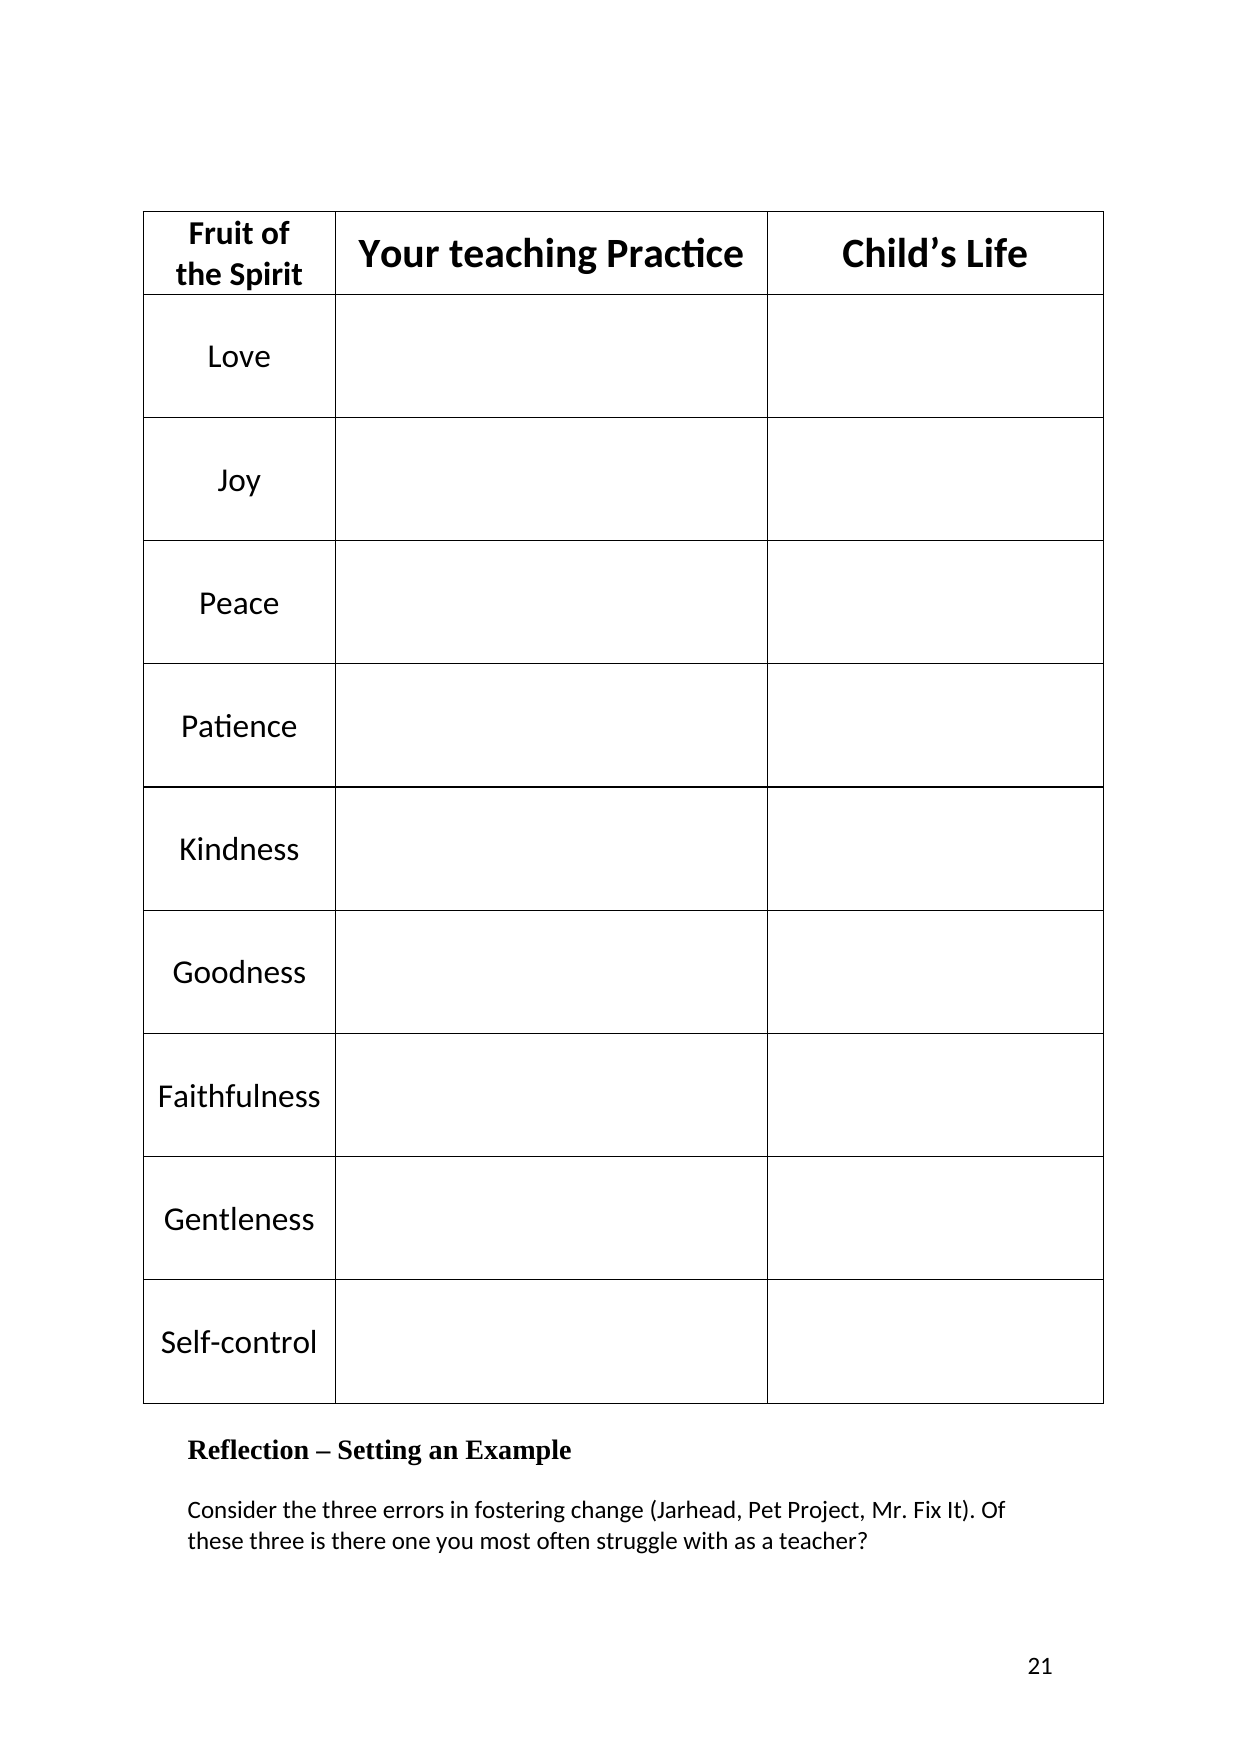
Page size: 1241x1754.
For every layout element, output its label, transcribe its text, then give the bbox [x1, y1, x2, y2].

table_cell Peace [144, 541, 335, 663]
table_cell [768, 664, 1103, 786]
table_cell [768, 295, 1103, 417]
table_cell Gentleness [144, 1157, 335, 1279]
table_cell Patience [144, 664, 335, 786]
table_cell [336, 911, 767, 1033]
table_cell [768, 1157, 1103, 1279]
table_cell [768, 911, 1103, 1033]
table_cell [768, 418, 1103, 540]
table_cell [768, 788, 1103, 910]
table_cell Self-control [144, 1280, 335, 1403]
table_cell [336, 541, 767, 663]
table_cell [768, 541, 1103, 663]
table_cell Love [144, 295, 335, 417]
table_cell [768, 1280, 1103, 1403]
table_cell [336, 1034, 767, 1156]
table_cell [336, 1280, 767, 1403]
table_cell [336, 295, 767, 417]
table_cell [336, 788, 767, 910]
text Consider the three errors in fostering change (Jarhead, Pet Project, Mr. Fix It). Of these three is there one you most often struggle with as a teacher? [187, 1494, 1053, 1555]
table_header Your teaching Practice [336, 212, 767, 293]
subtitle Reflection – Setting an Example [187, 1433, 1053, 1465]
table_cell [336, 1157, 767, 1279]
table_cell Faithfulness [144, 1034, 335, 1156]
table_cell Goodness [144, 911, 335, 1033]
table_cell [336, 664, 767, 786]
table_cell Joy [144, 418, 335, 540]
table_header Fruit of the Spirit [144, 212, 335, 293]
table_cell [336, 418, 767, 540]
table_cell [768, 1034, 1103, 1156]
table_header Child’s Life [768, 212, 1103, 293]
table_cell Kindness [144, 788, 335, 910]
